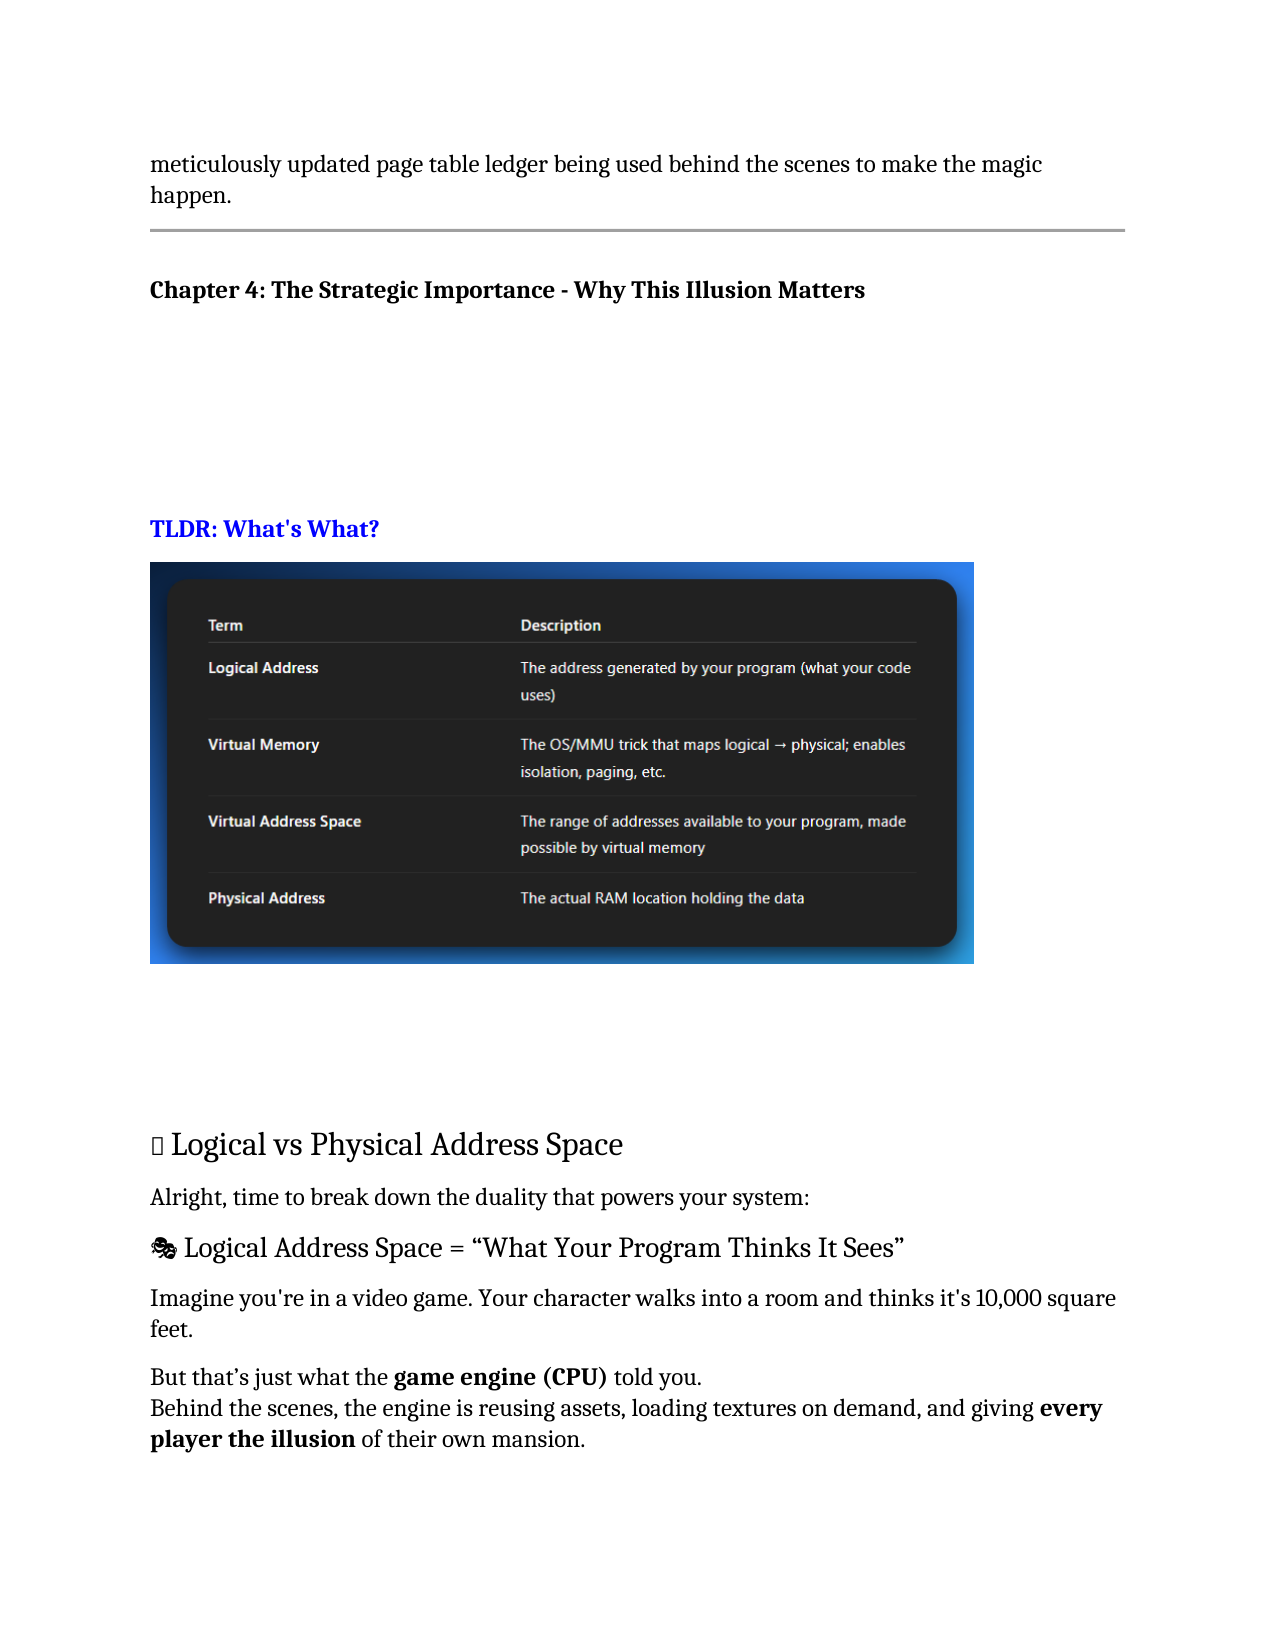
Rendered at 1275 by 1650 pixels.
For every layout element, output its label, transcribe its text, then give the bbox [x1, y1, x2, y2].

text Chapter 4: The Strategic Importance - Why This Illusion Matters [150, 276, 1125, 305]
text Alright, time to break down the duality that powers your system: [150, 1183, 1125, 1212]
text 🎭 Logical Address Space = “What Your Program Thinks It Sees” [150, 1231, 1125, 1265]
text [150, 150, 1125, 210]
text Imagine you're in a video game. Your character walks into a room and thinks it's 10,000 square feet. [150, 1284, 1125, 1344]
text But that’s just what the game engine (CPU) told you. Behind the scenes, the engine is reusing assets, loading textures on demand, and giving every player the illusion of their own mansion. [150, 1363, 1125, 1454]
text 🧠 Logical vs Physical Address Space [150, 1125, 1125, 1163]
picture [150, 562, 974, 964]
text TLDR: What's What? [150, 515, 1125, 544]
